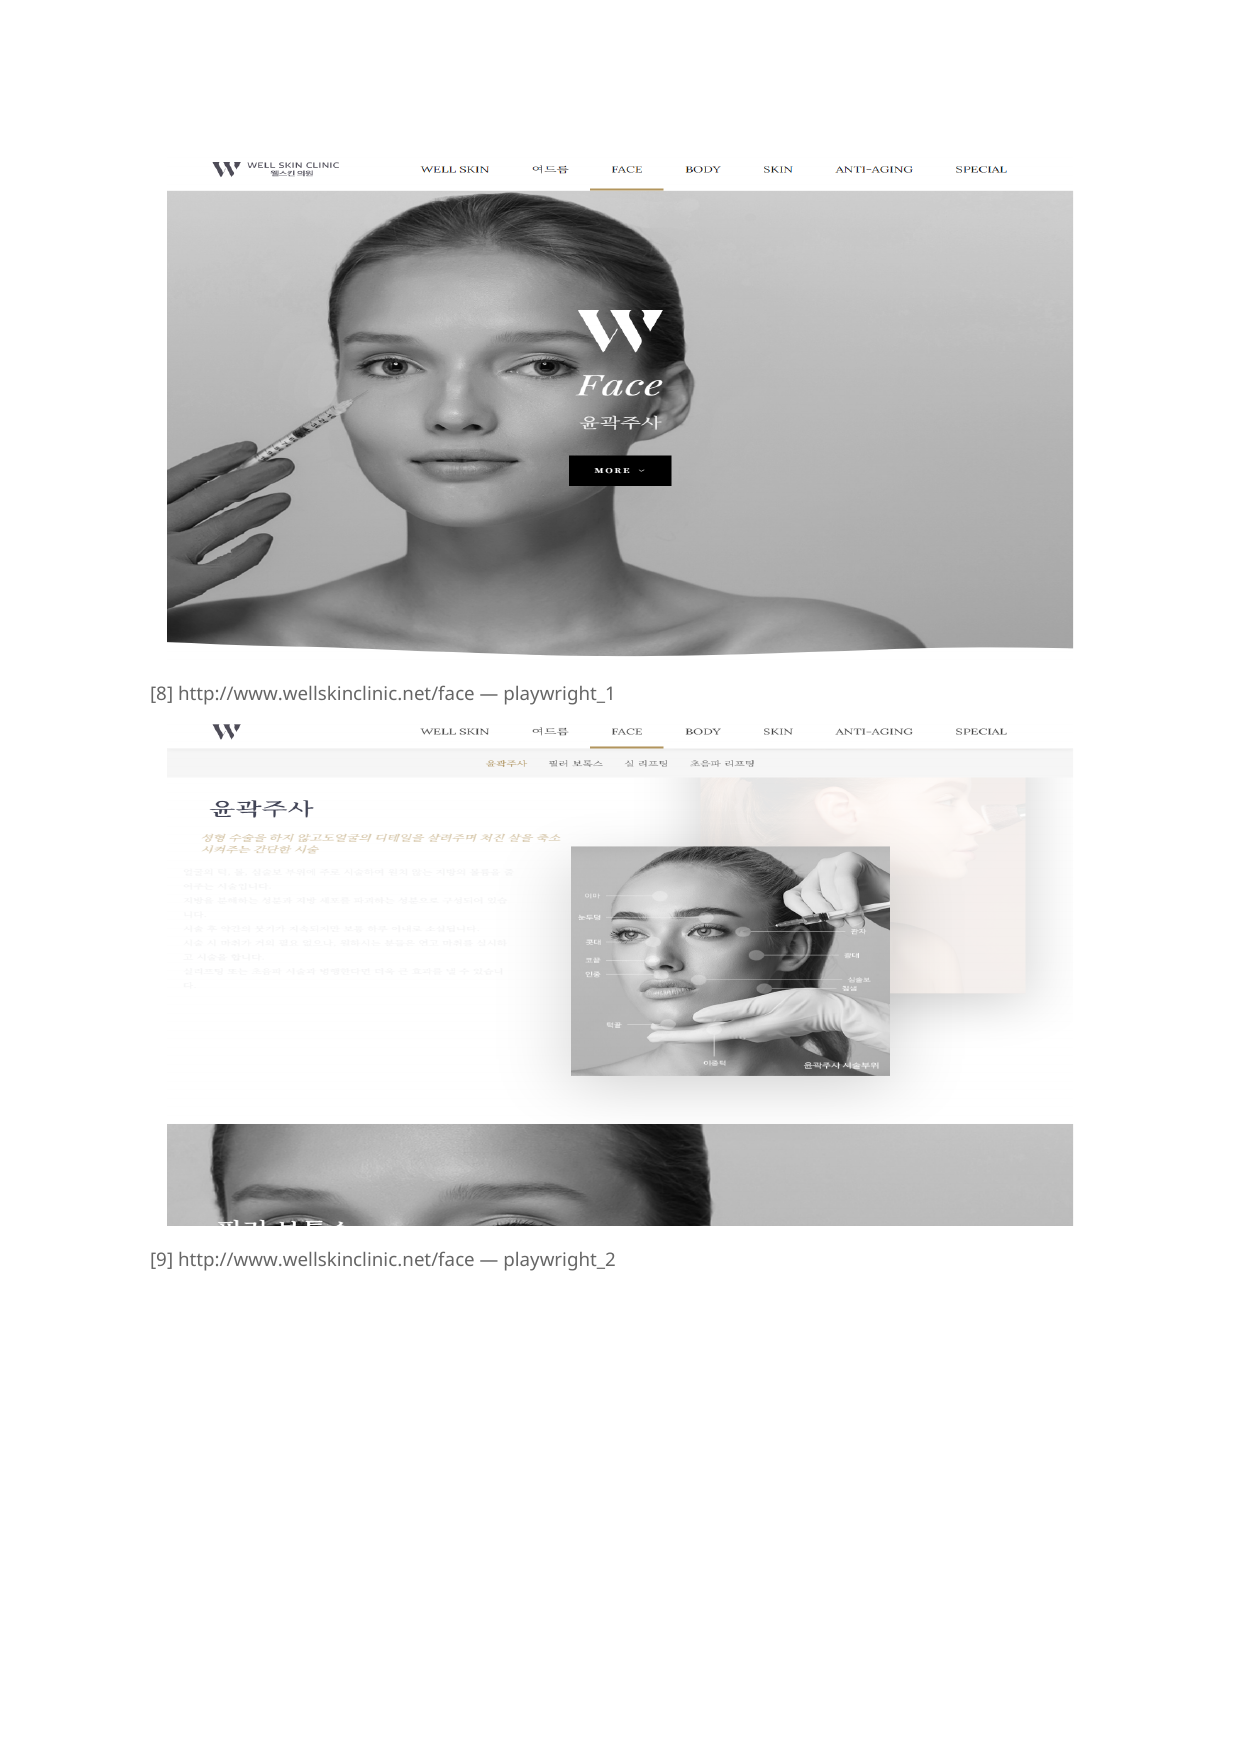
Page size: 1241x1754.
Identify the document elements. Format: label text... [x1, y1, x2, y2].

text [9] http://www.wellskinclinic.net/face — playwright_2 [150, 1246, 1090, 1272]
picture [167, 716, 1074, 1226]
picture [167, 150, 1074, 660]
text [8] http://www.wellskinclinic.net/face — playwright_1 [150, 680, 1090, 706]
